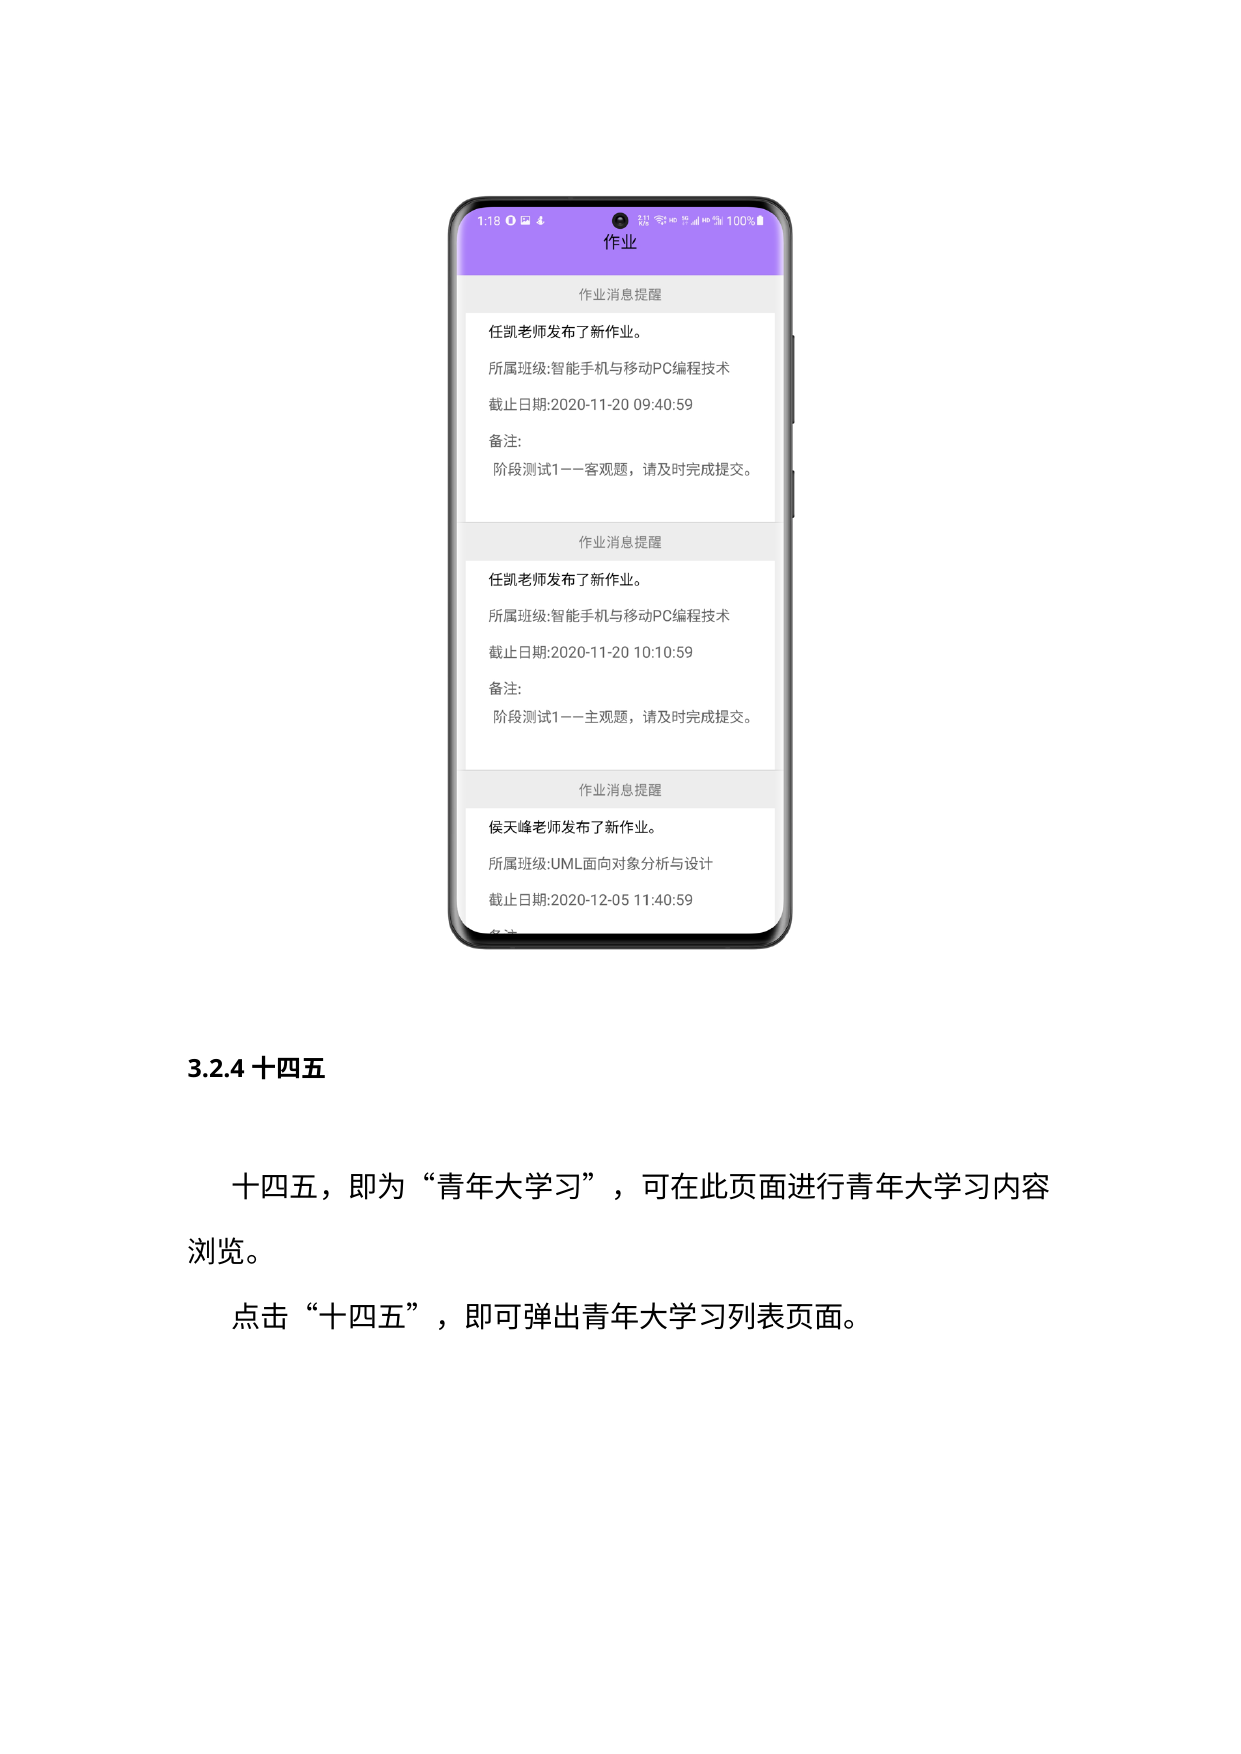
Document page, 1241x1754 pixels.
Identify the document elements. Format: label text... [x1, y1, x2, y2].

text 十四五，即为“青年大学习”，可在此页面进行青年大学习内容浏览。 [187, 1153, 1053, 1283]
picture [398, 162, 842, 979]
subtitle 3.2.4 十四五 [187, 1034, 1053, 1099]
text 点击“十四五”，即可弹出青年大学习列表页面。 [187, 1283, 1053, 1348]
